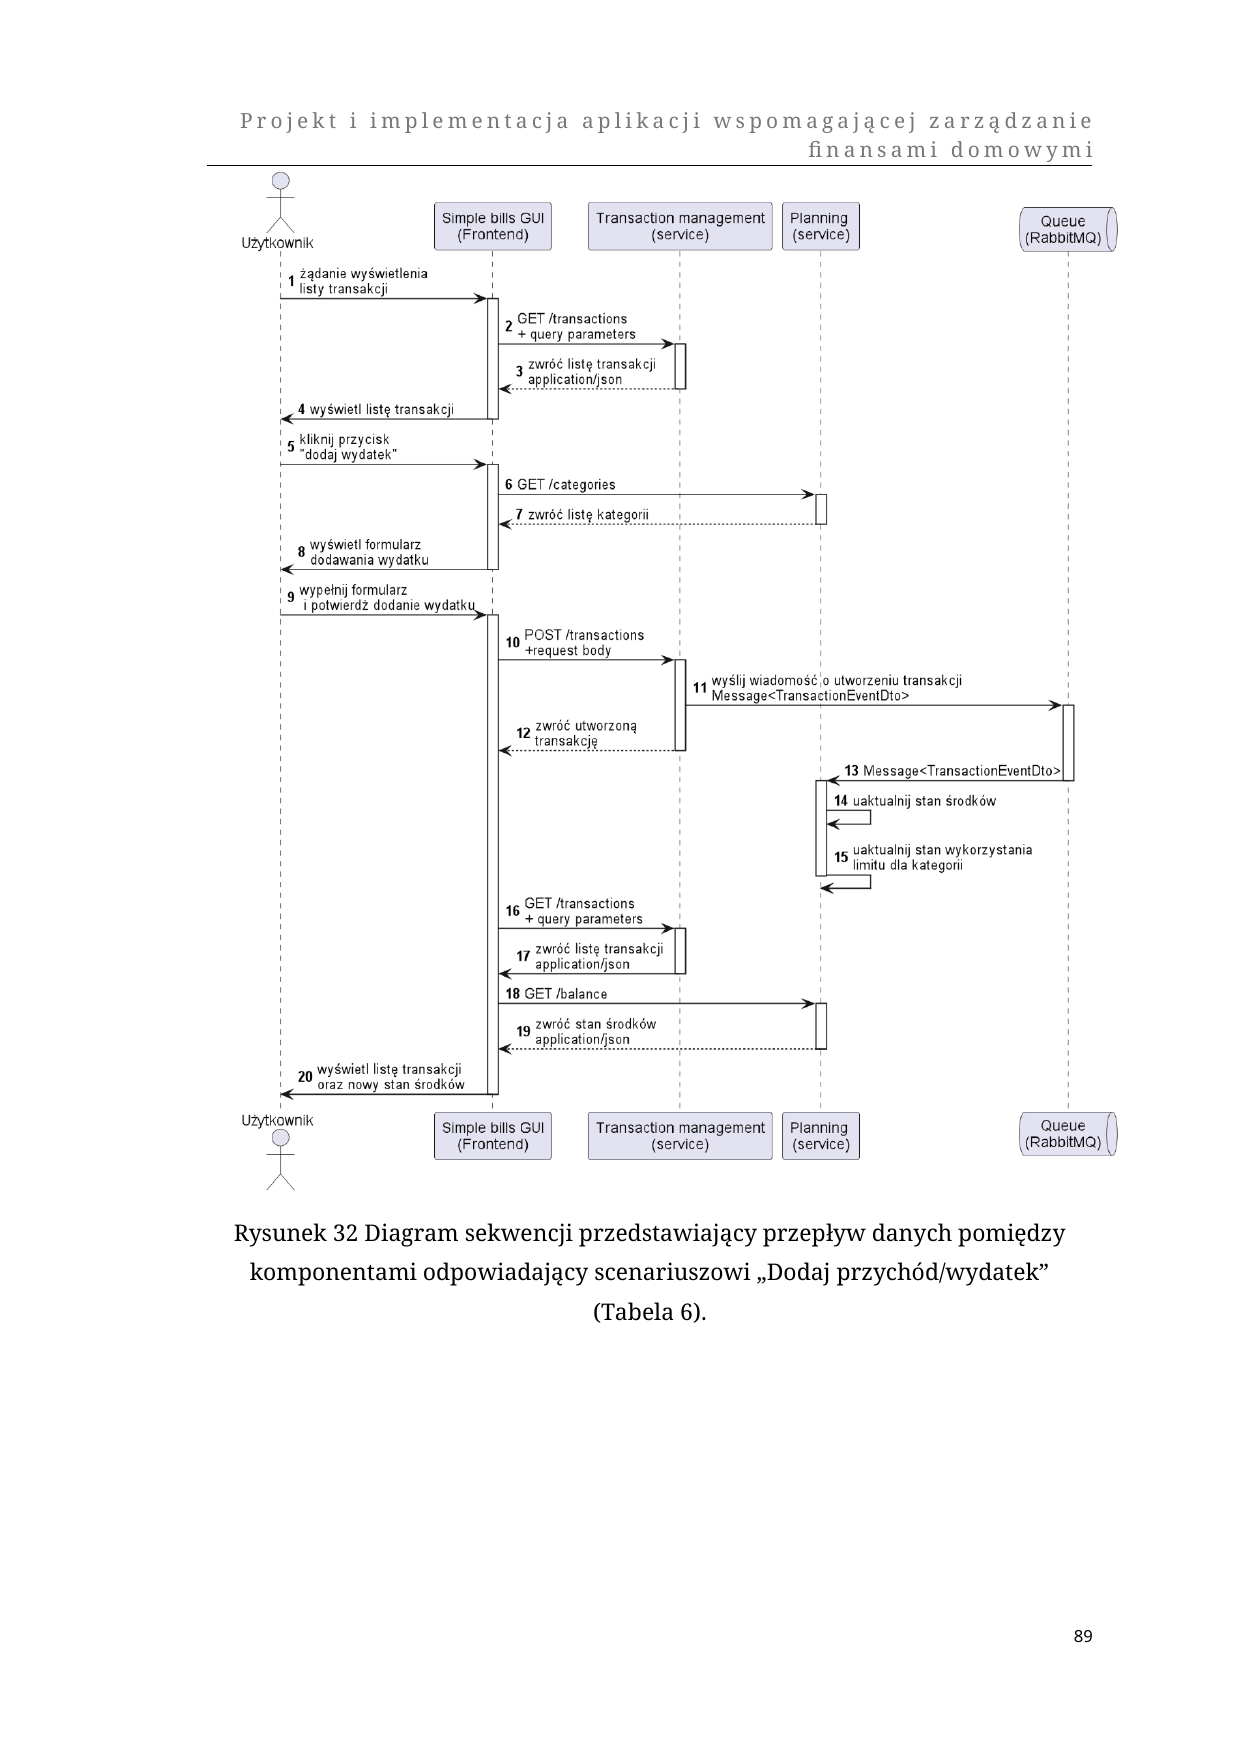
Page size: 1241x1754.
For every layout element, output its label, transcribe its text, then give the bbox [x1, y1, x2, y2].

text Rysunek 32 Diagram sekwencji przedstawiający przepływ danych pomiędzy komponentami odpowiadający scenariuszowi „Dodaj przychód/wydatek” (Tabela 6). [207, 1208, 1092, 1327]
picture [236, 166, 1123, 1196]
